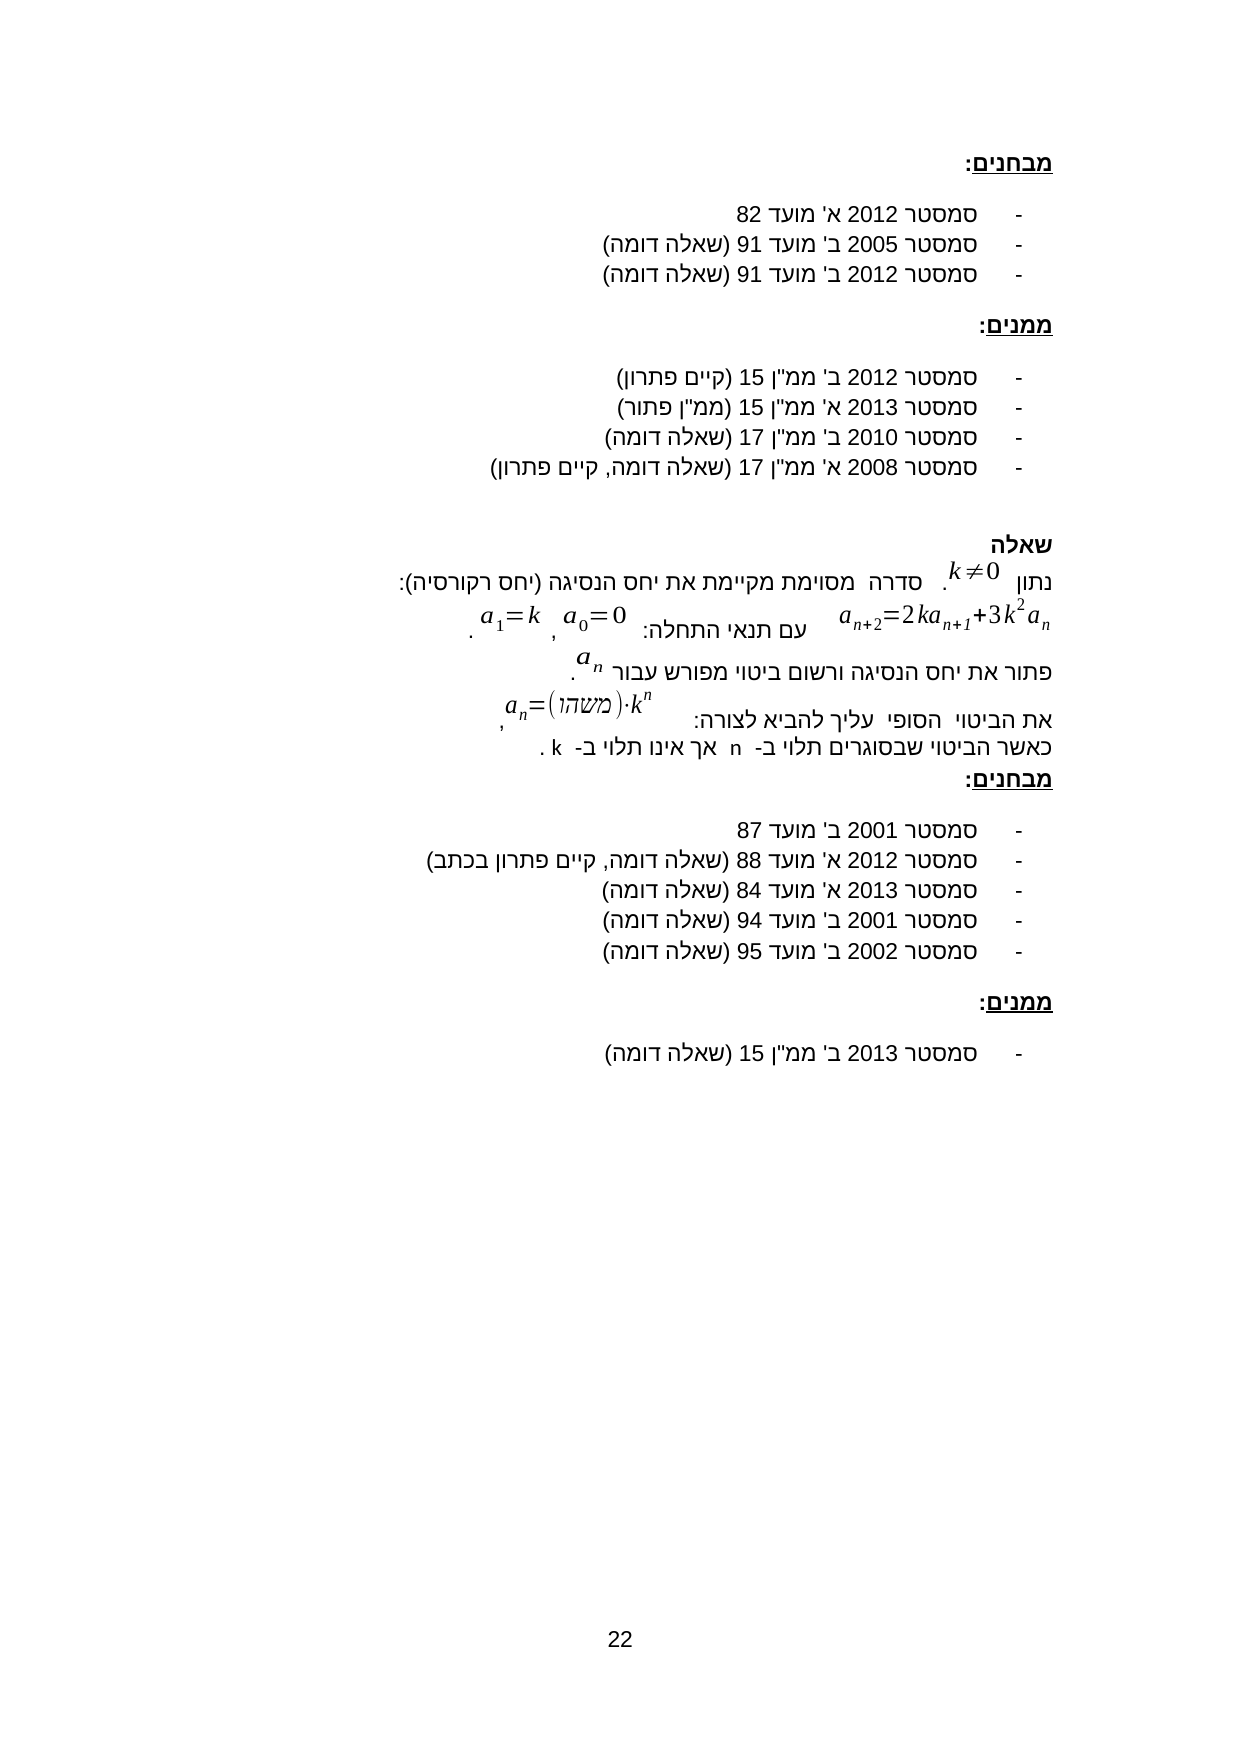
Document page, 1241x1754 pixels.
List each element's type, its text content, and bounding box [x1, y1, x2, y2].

text מבחנים: [187, 150, 1053, 176]
list סמסטר 2001 ב' מועד 94 (שאלה דומה) [187, 907, 1015, 934]
text ממנים: [187, 312, 1053, 339]
list סמסטר 2013 ב' ממ"ן 15 (שאלה דומה) [187, 1040, 1015, 1066]
list סמסטר 2012 א' מועד 82 [187, 201, 1015, 227]
list סמסטר 2002 ב' מועד 95 (שאלה דומה) [187, 938, 1015, 964]
text מבחנים: [187, 766, 1053, 792]
list סמסטר 2005 ב' מועד 91 (שאלה דומה) [187, 231, 1015, 258]
list סמסטר 2013 א' ממ"ן 15 (ממ"ן פתור) [187, 394, 1015, 420]
list סמסטר 2008 א' ממ"ן 17 (שאלה דומה, קיים פתרון) [187, 454, 1015, 481]
list סמסטר 2012 א' מועד 88 (שאלה דומה, קיים פתרון בכתב) [187, 847, 1015, 873]
list סמסטר 2012 ב' מועד 91 (שאלה דומה) [187, 261, 1015, 288]
list סמסטר 2001 ב' מועד 87 [187, 817, 1015, 843]
list סמסטר 2010 ב' ממ"ן 17 (שאלה דומה) [187, 424, 1015, 450]
list סמסטר 2013 א' מועד 84 (שאלה דומה) [187, 877, 1015, 903]
list סמסטר 2012 ב' ממ"ן 15 (קיים פתרון) [187, 363, 1015, 390]
text ממנים: [187, 989, 1053, 1015]
text שאלה נתון . סדרה מסוימת מקיימת את יחס הנסיגה (יחס רקורסיה): עם תנאי התחלה: , . פתור את יחס הנסיגה ורשום ביטוי מפורש עבור . את הביטוי הסופי עליך להביא לצורה: , כאשר הביטוי שבסוגרים תלוי ב- n אך אינו תלוי ב- k . [187, 505, 1053, 762]
